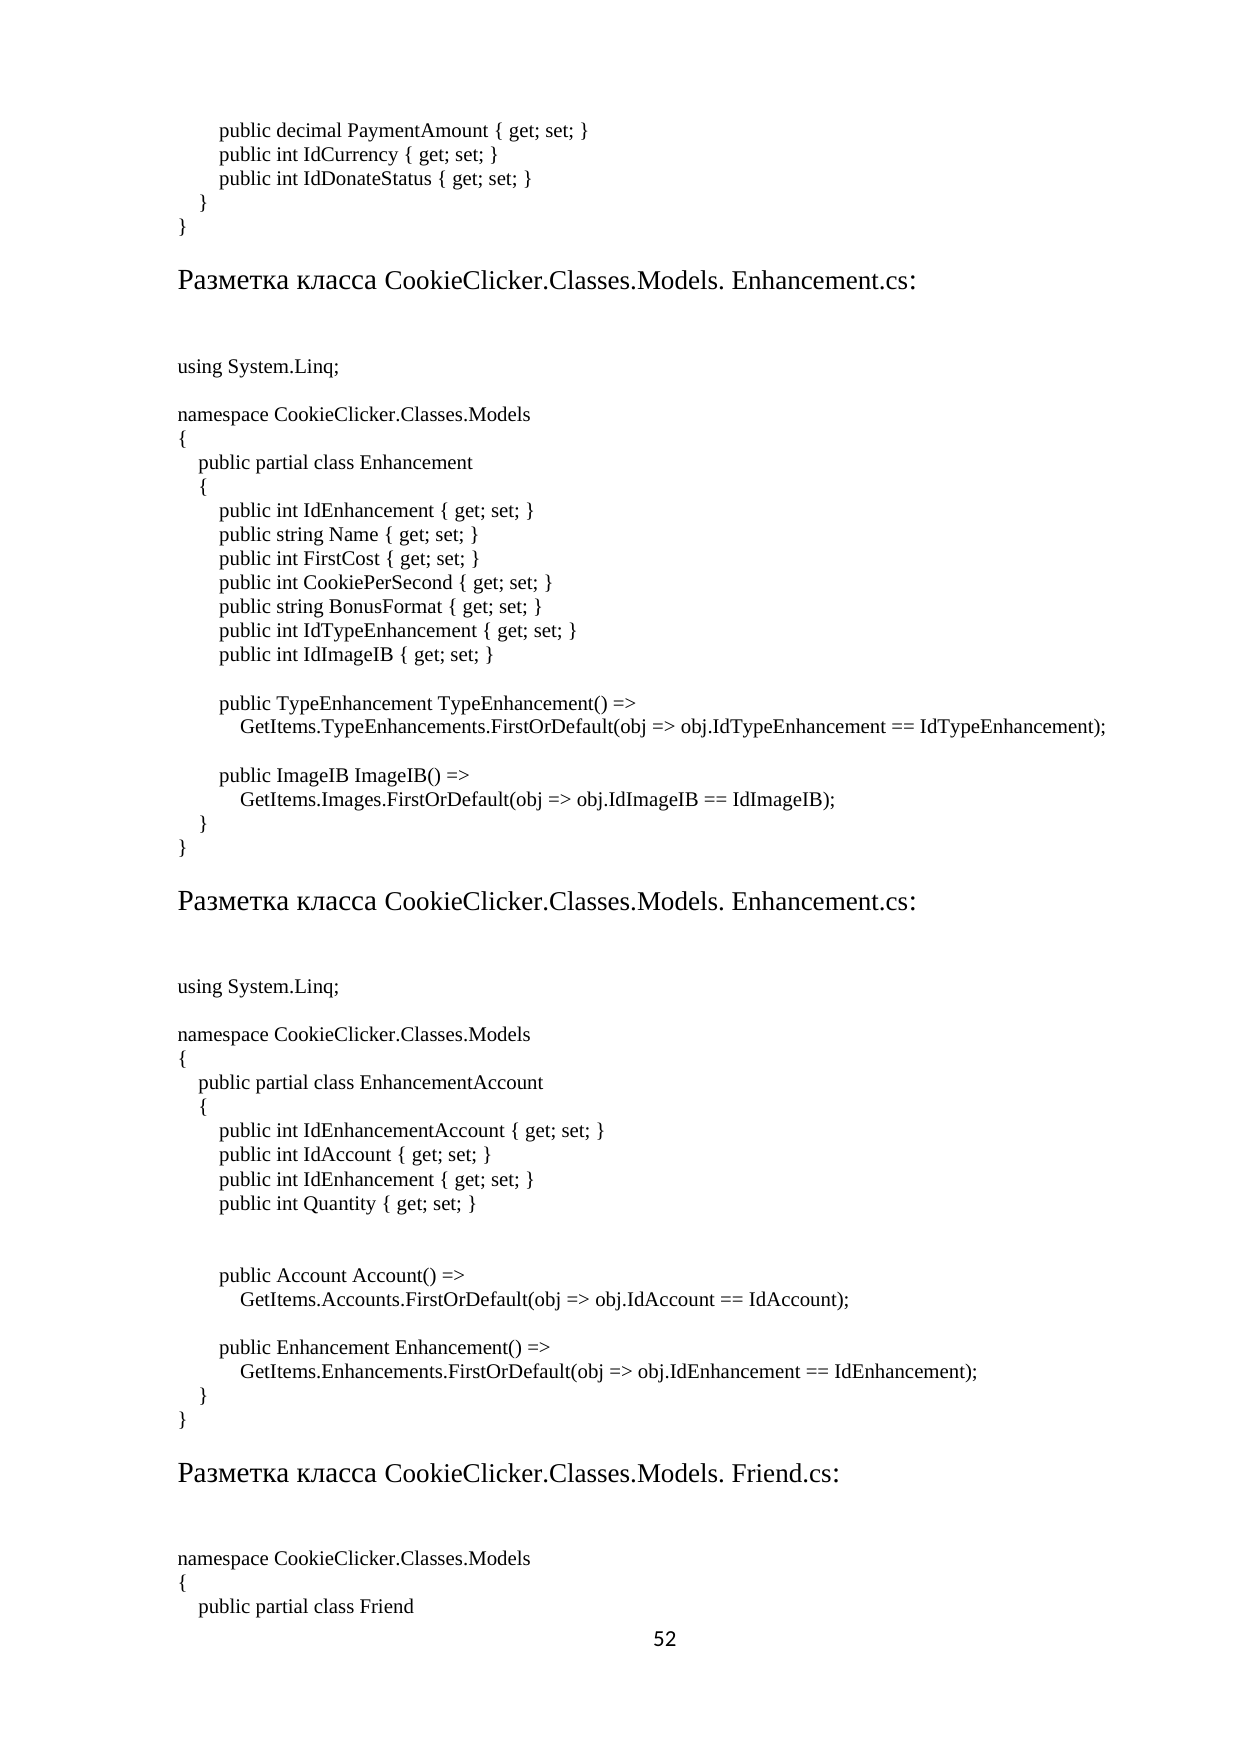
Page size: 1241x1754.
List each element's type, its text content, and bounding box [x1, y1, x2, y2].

text public Enhancement Enhancement() => [177, 1335, 1152, 1359]
text GetItems.Images.FirstOrDefault(obj => obj.IdImageIB == IdImageIB); [177, 787, 1152, 811]
text public int IdTypeEnhancement { get; set; } [177, 618, 1152, 642]
text public int IdEnhancementAccount { get; set; } [177, 1118, 1152, 1142]
text } [177, 1383, 1152, 1407]
text GetItems.TypeEnhancements.FirstOrDefault(obj => obj.IdTypeEnhancement == IdTypeEnhancement); [177, 714, 1152, 738]
text public ImageIB ImageIB() => [177, 763, 1152, 787]
text GetItems.Accounts.FirstOrDefault(obj => obj.IdAccount == IdAccount); [177, 1287, 1152, 1311]
text { [177, 1570, 1152, 1594]
text public int IdEnhancement { get; set; } [177, 498, 1152, 522]
text using System.Linq; [177, 974, 1152, 998]
text public int IdEnhancement { get; set; } [177, 1166, 1152, 1191]
text public string Name { get; set; } [177, 522, 1152, 546]
text } [177, 811, 1152, 835]
text public TypeEnhancement TypeEnhancement() => [177, 690, 1152, 714]
text GetItems.Enhancements.FirstOrDefault(obj => obj.IdEnhancement == IdEnhancement); [177, 1359, 1152, 1383]
text } [177, 214, 1152, 238]
text public int IdCurrency { get; set; } [177, 142, 1152, 166]
text public int FirstCost { get; set; } [177, 546, 1152, 570]
text public Account Account() => [177, 1263, 1152, 1287]
text namespace CookieClicker.Classes.Models [177, 1546, 1152, 1570]
text public partial class Enhancement [177, 450, 1152, 474]
text public partial class EnhancementAccount [177, 1070, 1152, 1094]
text { [177, 1094, 1152, 1118]
text { [177, 426, 1152, 450]
text public partial class Friend [177, 1594, 1152, 1618]
text public int IdDonateStatus { get; set; } [177, 166, 1152, 190]
text public decimal PaymentAmount { get; set; } [177, 118, 1152, 142]
list Разметка класса CookieClicker.Classes.Models. Enhancement.cs: [177, 883, 1152, 916]
text using System.Linq; [177, 353, 1152, 378]
text public string BonusFormat { get; set; } [177, 594, 1152, 618]
list Разметка класса CookieClicker.Classes.Models. Enhancement.cs: [177, 262, 1152, 296]
text } [177, 835, 1152, 859]
text namespace CookieClicker.Classes.Models [177, 402, 1152, 426]
text public int CookiePerSecond { get; set; } [177, 570, 1152, 594]
text } [177, 1407, 1152, 1431]
text public int Quantity { get; set; } [177, 1191, 1152, 1214]
text { [177, 1046, 1152, 1070]
text { [177, 474, 1152, 498]
text public int IdAccount { get; set; } [177, 1142, 1152, 1166]
text namespace CookieClicker.Classes.Models [177, 1022, 1152, 1046]
text public int IdImageIB { get; set; } [177, 642, 1152, 666]
text } [177, 190, 1152, 214]
list Разметка класса CookieClicker.Classes.Models. Friend.cs: [177, 1455, 1152, 1489]
